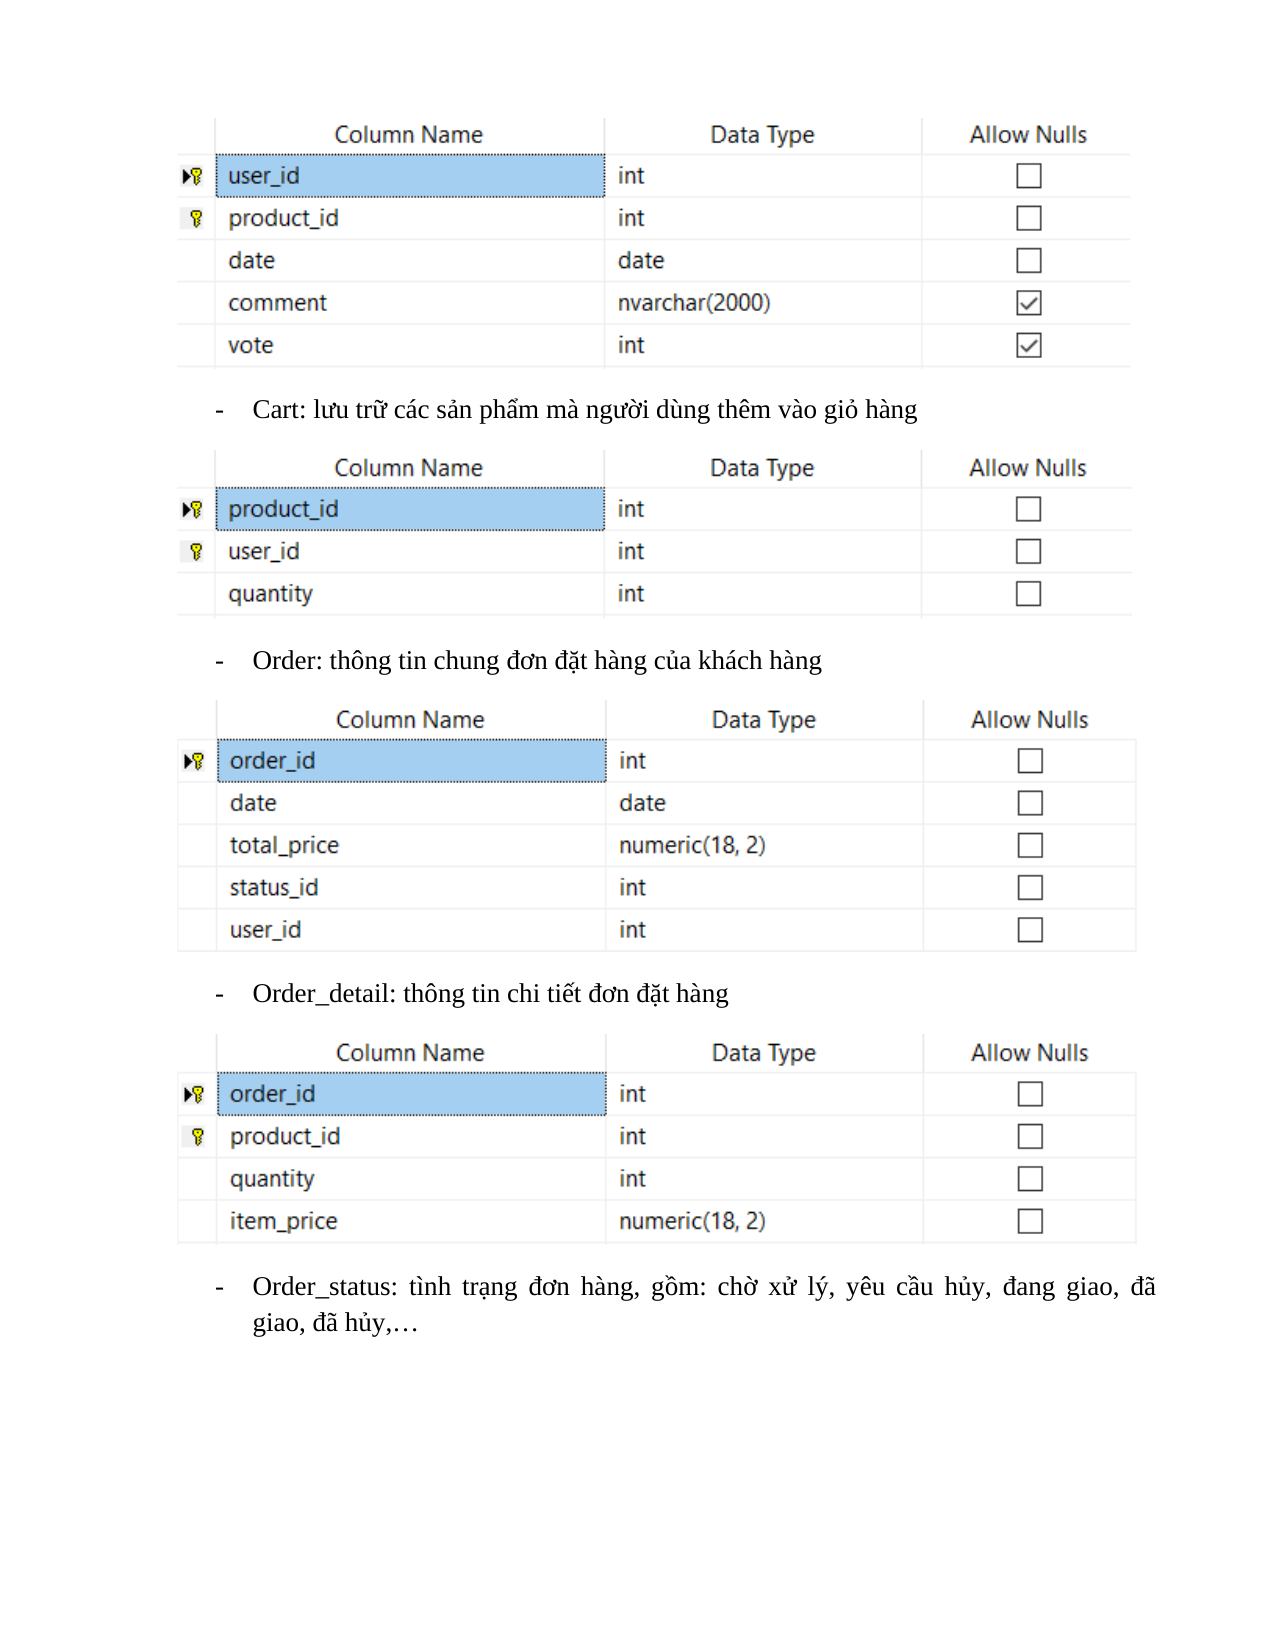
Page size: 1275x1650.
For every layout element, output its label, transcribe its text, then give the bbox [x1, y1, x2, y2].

picture [177, 118, 1131, 369]
list Order_detail: thông tin chi tiết đơn đặt hàng [215, 977, 1157, 1009]
picture [177, 450, 1132, 619]
list Order_status: tình trạng đơn hàng, gồm: chờ xử lý, yêu cầu hủy, đang giao, đã giao, đã hủy,… [215, 1270, 1157, 1337]
list Cart: lưu trữ các sản phẩm mà người dùng thêm vào giỏ hàng [215, 393, 1157, 425]
picture [177, 700, 1137, 952]
picture [177, 1034, 1137, 1245]
list Order: thông tin chung đơn đặt hàng của khách hàng [215, 644, 1157, 675]
